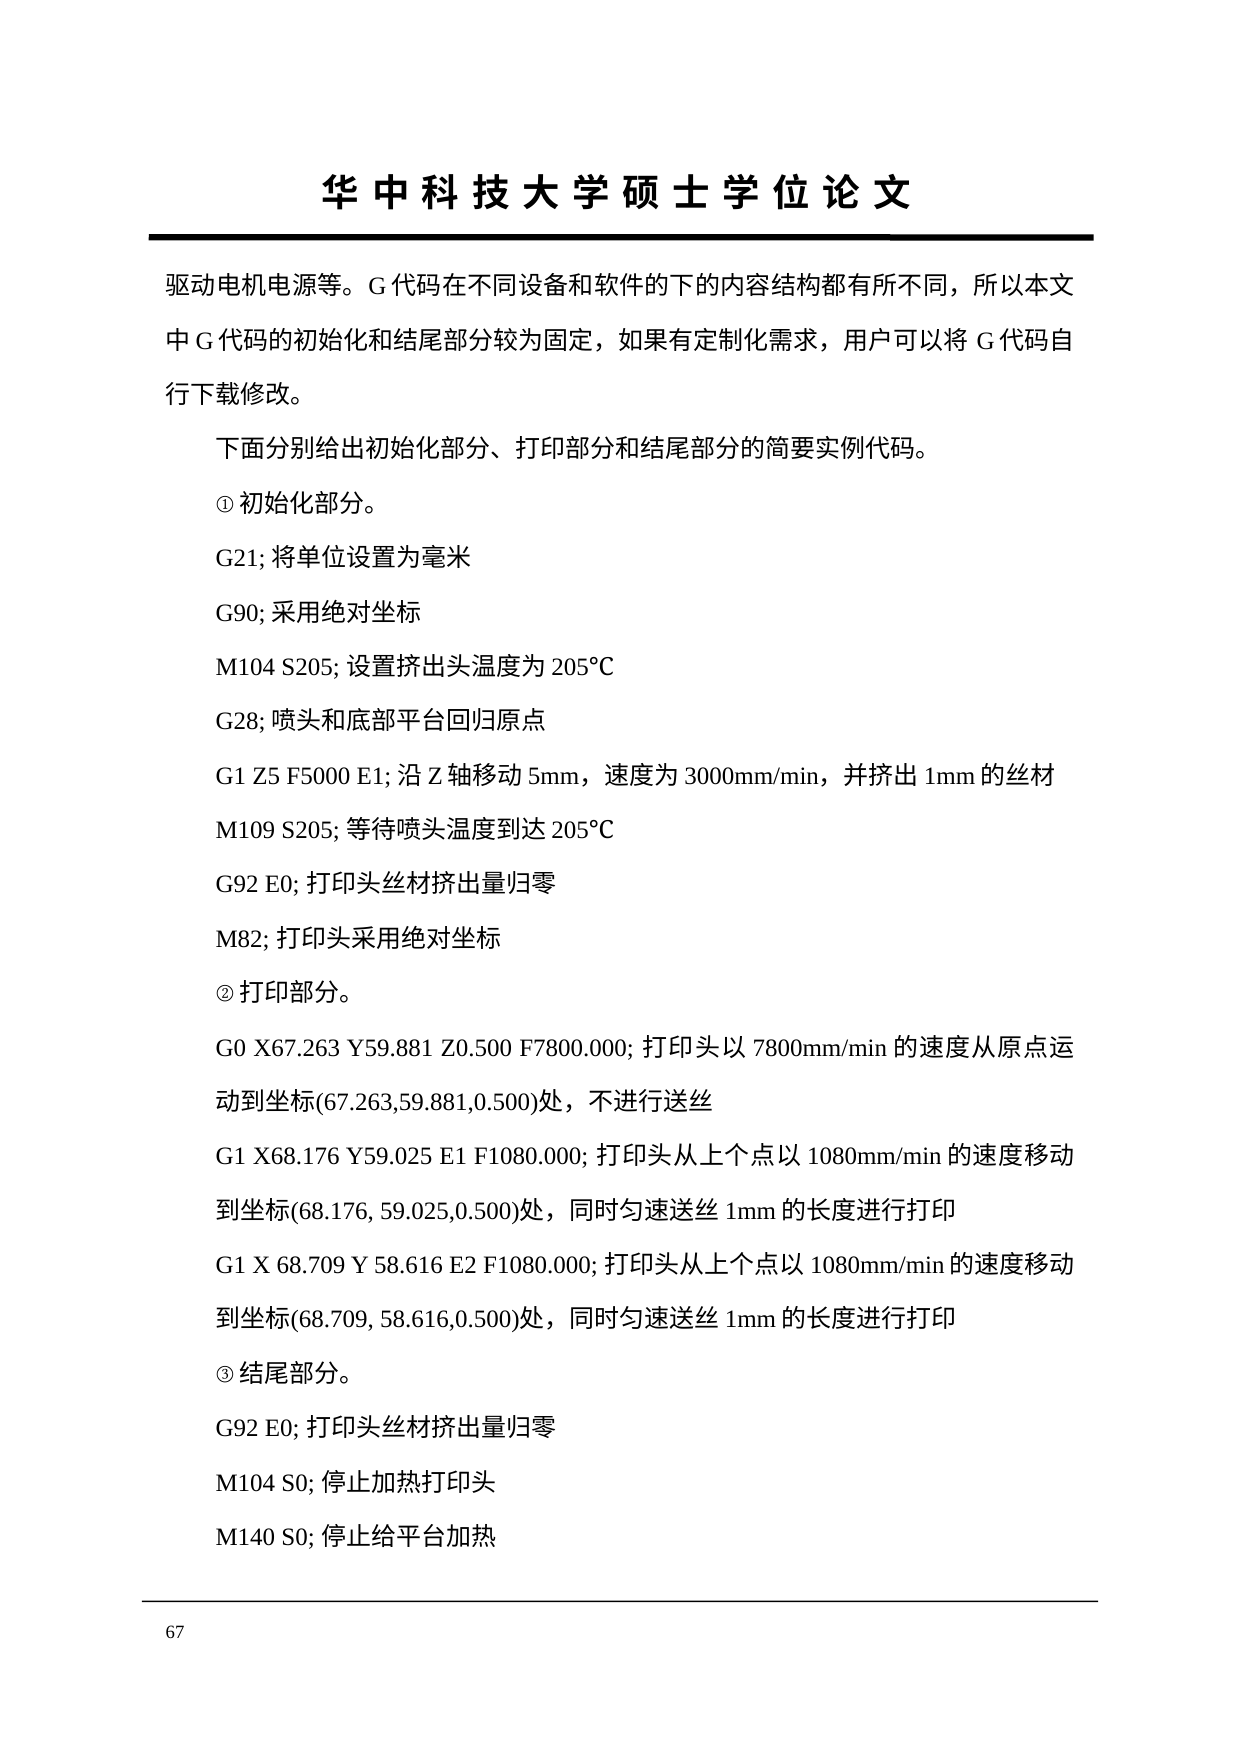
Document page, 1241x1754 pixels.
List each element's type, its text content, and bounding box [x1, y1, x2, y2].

text G1 Z5 F5000 E1; 沿Z轴移动5mm，速度为3000mm/min，并挤出1mm的丝材 [215, 755, 1075, 791]
text G1 X 68.709 Y 58.616 E2 F1080.000; 打印头从上个点以1080mm/min的速度移动到坐标(68.709, 58.616,0.500)处，同时匀速送丝1mm的长度进行打印 [215, 1244, 1075, 1335]
text G92 E0; 打印头丝材挤出量归零 [215, 864, 1075, 900]
list G21; 将单位设置为毫米 [190, 538, 1075, 574]
text G1 X68.176 Y59.025 E1 F1080.000; 打印头从上个点以1080mm/min的速度移动到坐标(68.176, 59.025,0.500)处，同时匀速送丝1mm的长度进行打印 [215, 1136, 1075, 1226]
text M109 S205; 等待喷头温度到达205℃ [215, 809, 1075, 846]
text ②打印部分。 [215, 973, 1075, 1009]
text G90; 采用绝对坐标 [215, 592, 1075, 628]
text M104 S0; 停止加热打印头 [215, 1462, 1075, 1498]
text M82; 打印头采用绝对坐标 [215, 918, 1075, 954]
text G92 E0; 打印头丝材挤出量归零 [215, 1408, 1075, 1444]
text M104 S205; 设置挤出头温度为205℃ [215, 646, 1075, 683]
text M140 S0; 停止给平台加热 [215, 1516, 1075, 1553]
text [165, 266, 1075, 411]
text ③结尾部分。 [215, 1353, 1075, 1389]
text G28; 喷头和底部平台回归原点 [215, 701, 1075, 737]
text 下面分别给出初始化部分、打印部分和结尾部分的简要实例代码。 [165, 429, 1075, 465]
list 初始化部分。 [215, 483, 1075, 519]
text G0 X67.263 Y59.881 Z0.500 F7800.000; 打印头以7800mm/min的速度从原点运动到坐标(67.263,59.881,0.500)处，不进行送丝 [215, 1027, 1075, 1118]
